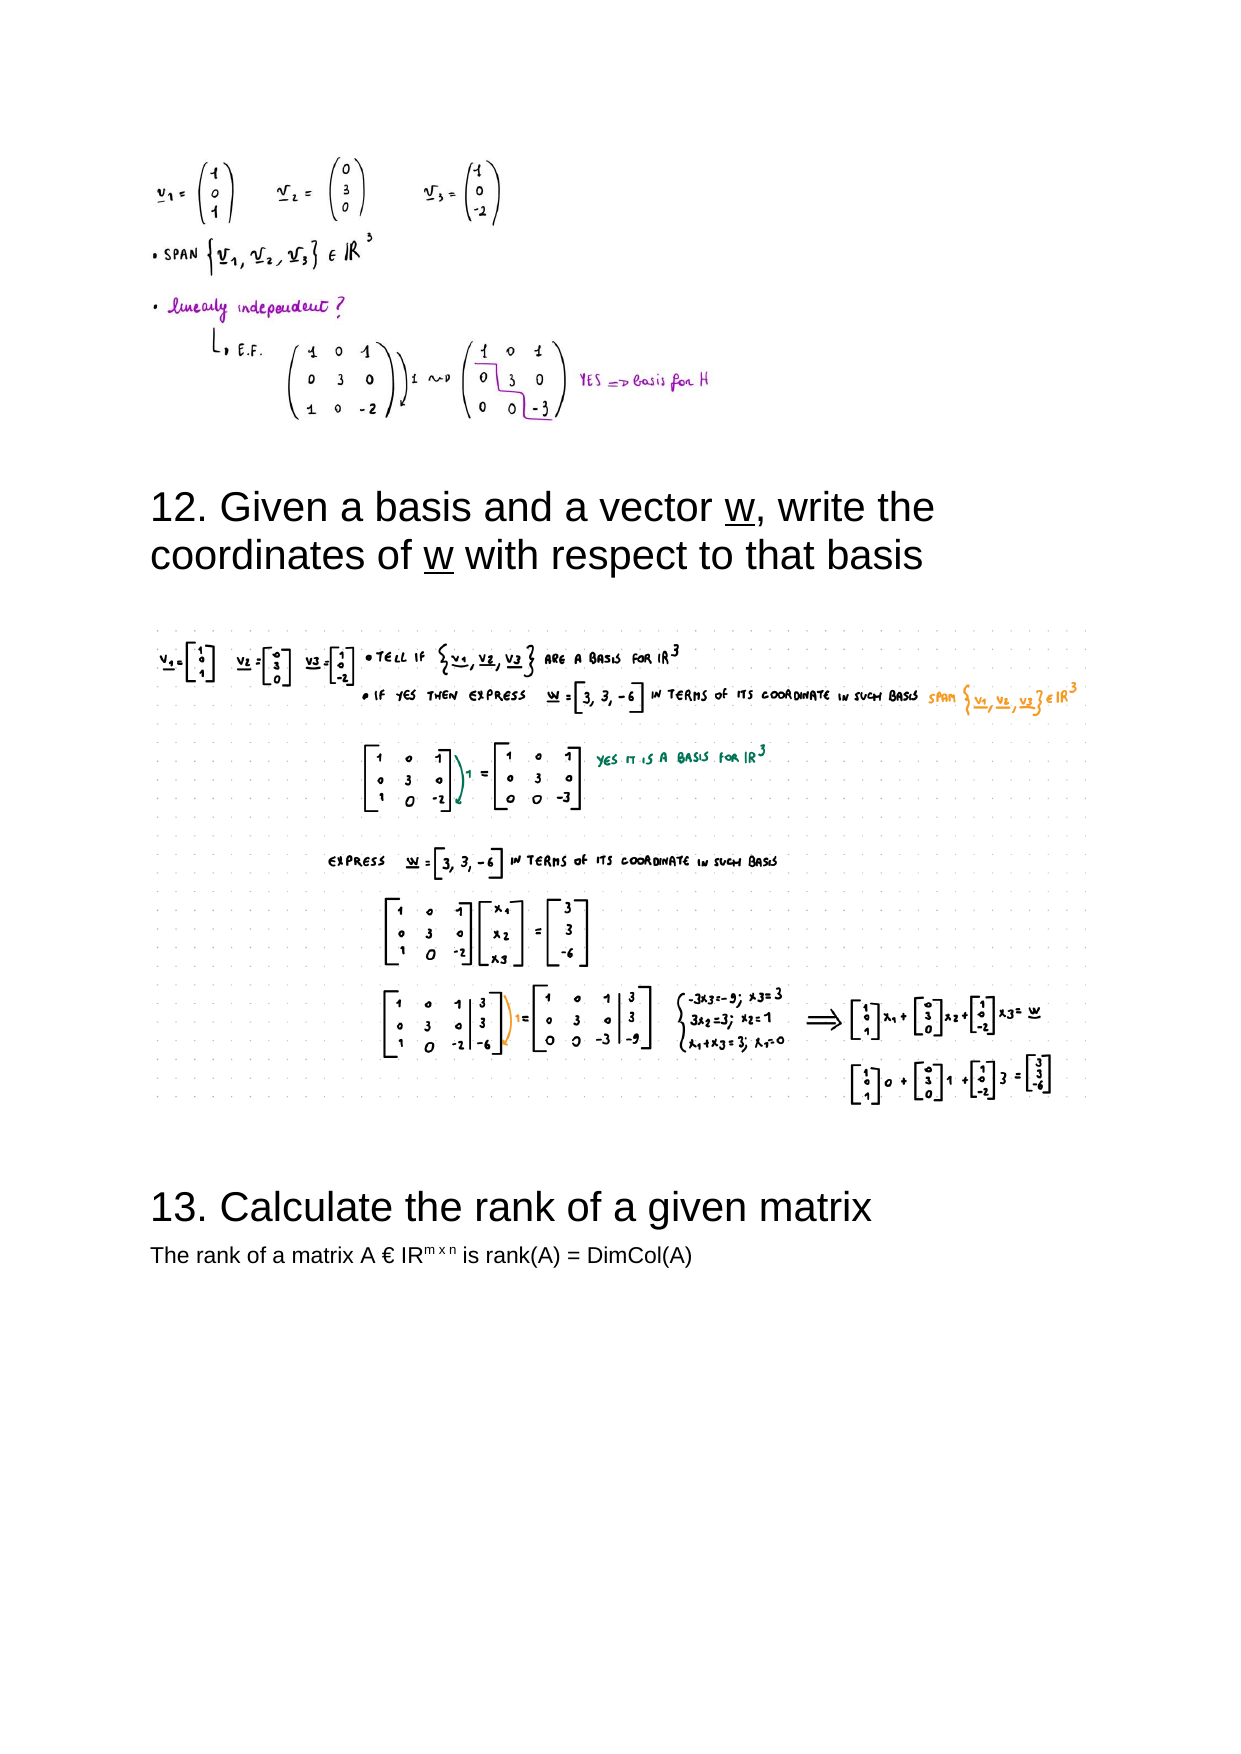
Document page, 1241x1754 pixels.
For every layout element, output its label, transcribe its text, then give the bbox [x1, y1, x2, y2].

subtitle 12. Given a basis and a vector w, write the coordinates of w with respect to that basis [150, 482, 1090, 578]
text The rank of a matrix A € IRm x n is rank(A) = DimCol(A) [150, 1242, 1090, 1269]
picture [150, 150, 714, 437]
subtitle 13. Calculate the rank of a given matrix [150, 1182, 1090, 1230]
picture [150, 620, 1091, 1107]
